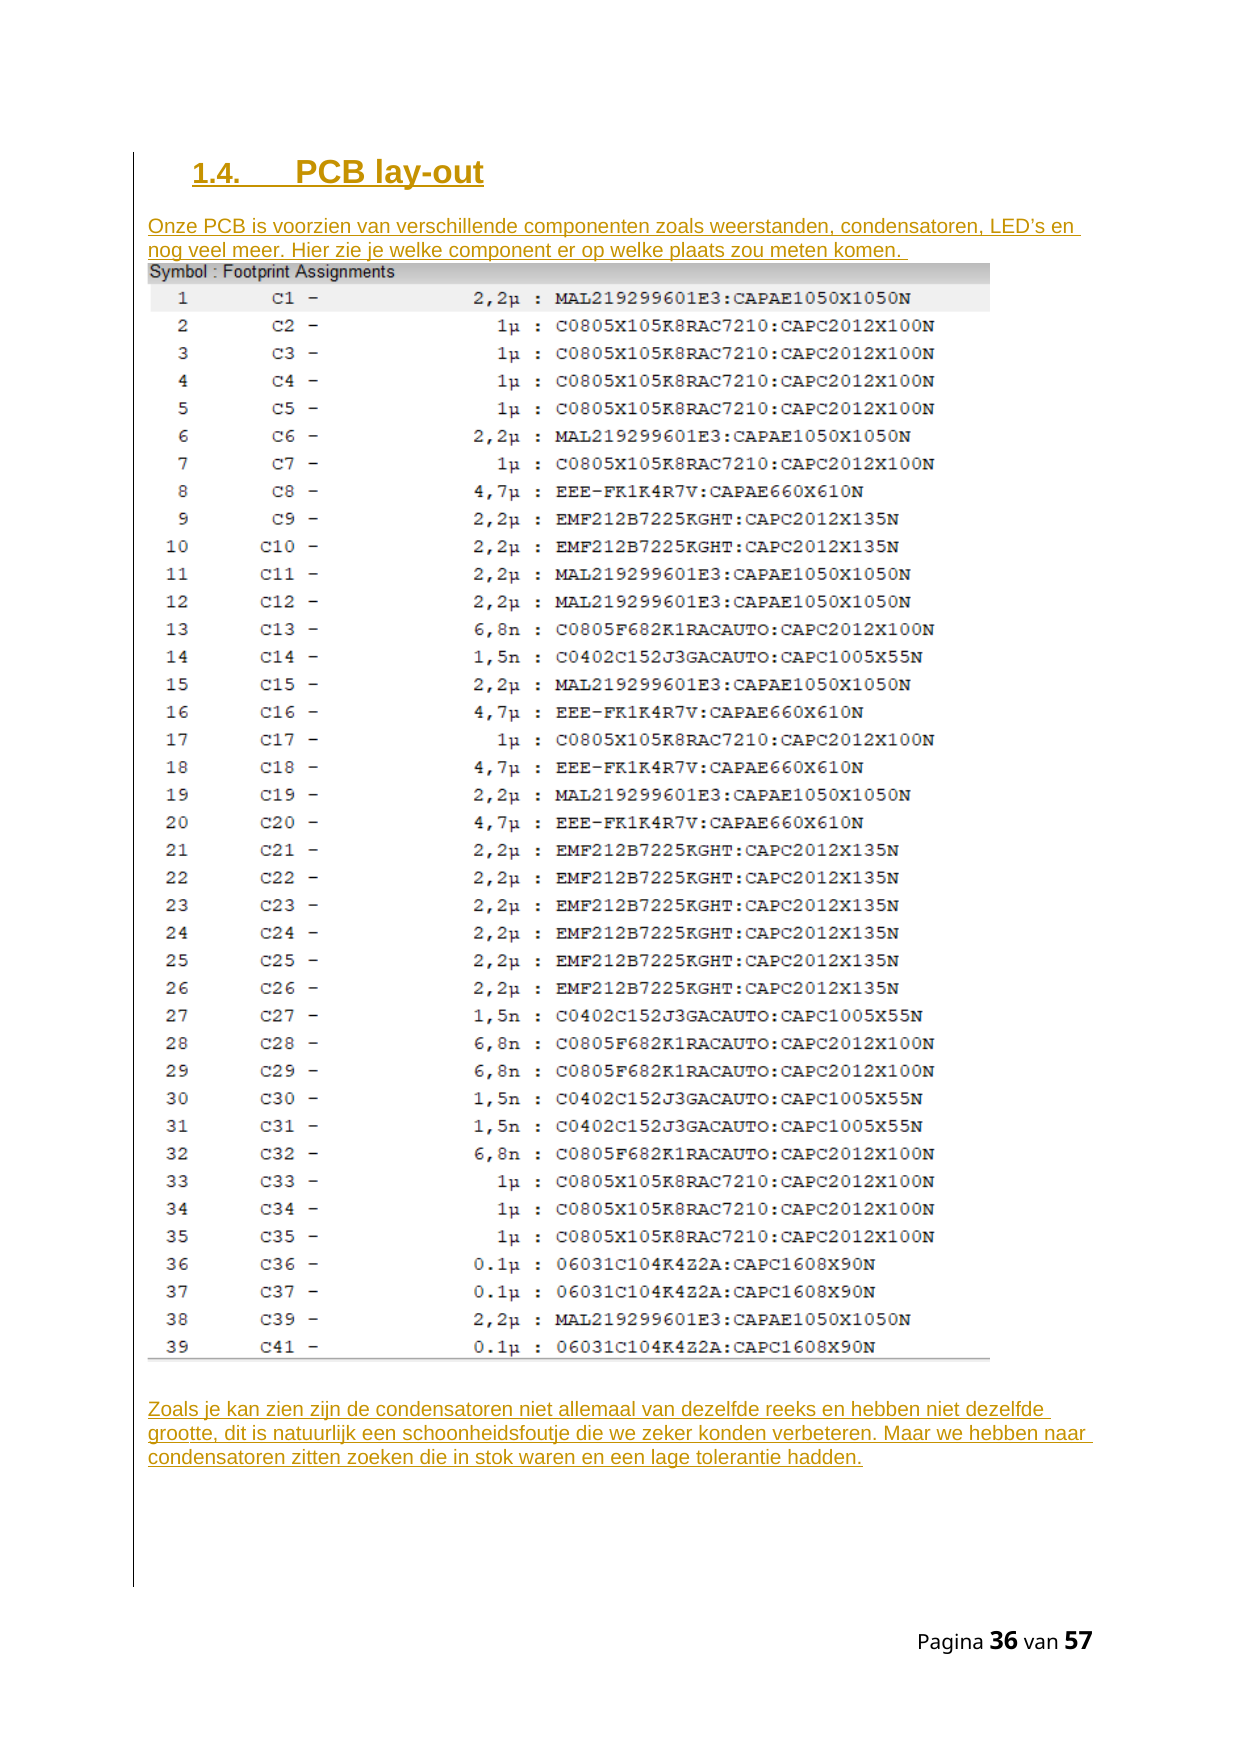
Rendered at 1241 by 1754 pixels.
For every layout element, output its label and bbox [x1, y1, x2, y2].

picture [147, 263, 990, 1362]
